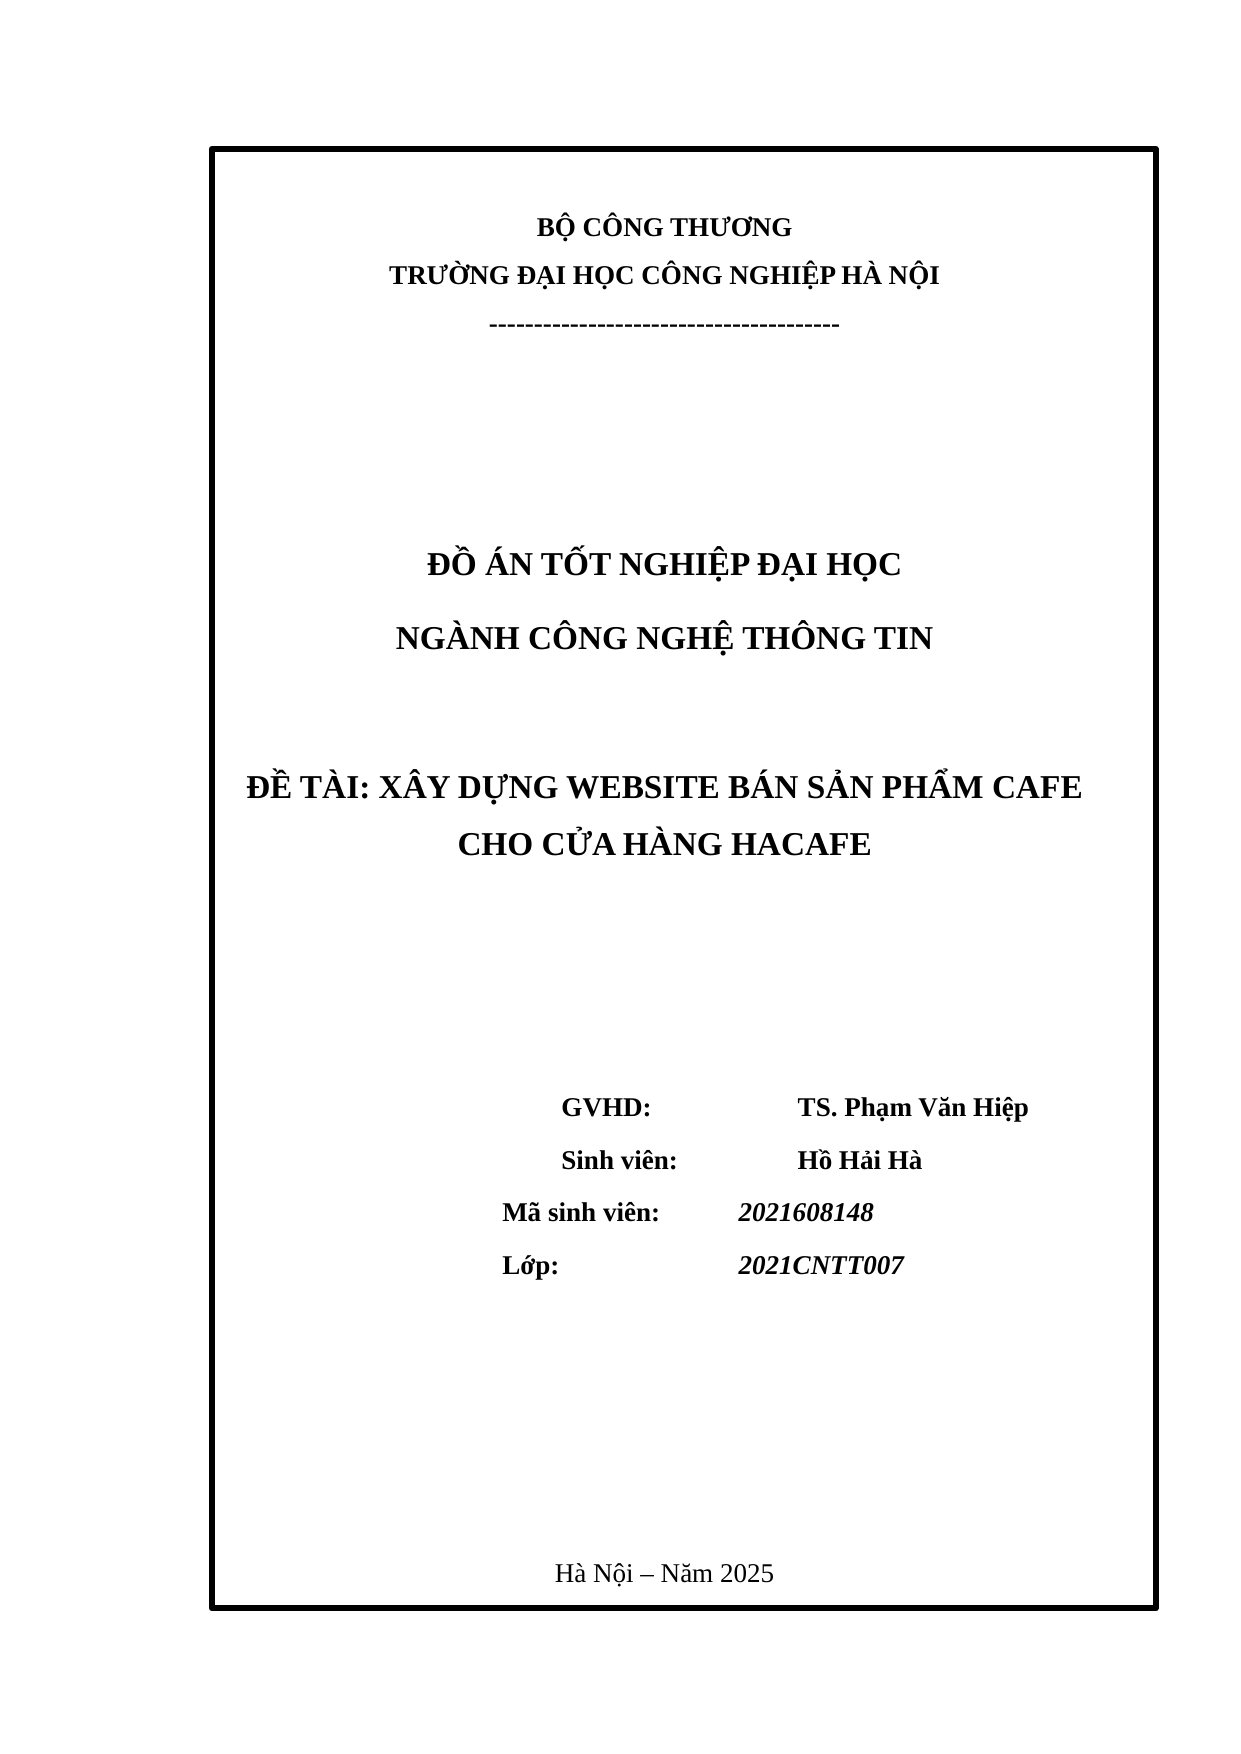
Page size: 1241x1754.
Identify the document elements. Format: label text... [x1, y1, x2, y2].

text Lớp: 2021CNTT007 [215, 1249, 1122, 1280]
text NGÀNH CÔNG NGHỆ THÔNG TIN [215, 619, 1122, 657]
text GVHD: TS. Phạm Văn Hiệp [215, 1092, 1122, 1123]
text TRƯỜNG ĐẠI HỌC CÔNG NGHIỆP HÀ NỘI [215, 259, 1122, 290]
text --------------------------------------- [215, 307, 1122, 338]
text ĐỒ ÁN TỐT NGHIỆP ĐẠI HỌC [215, 544, 1122, 583]
text Hà Nội – Năm 2025 [215, 1557, 1122, 1588]
text BỘ CÔNG THƯƠNG [215, 211, 1122, 242]
text Mã sinh viên: 2021608148 [215, 1196, 1122, 1227]
text Sinh viên: Hồ Hải Hà [215, 1144, 1122, 1175]
text ĐỀ TÀI: XÂY DỰNG WEBSITE BÁN SẢN PHẨM CAFE CHO CỬA HÀNG HACAFE [215, 767, 1122, 863]
